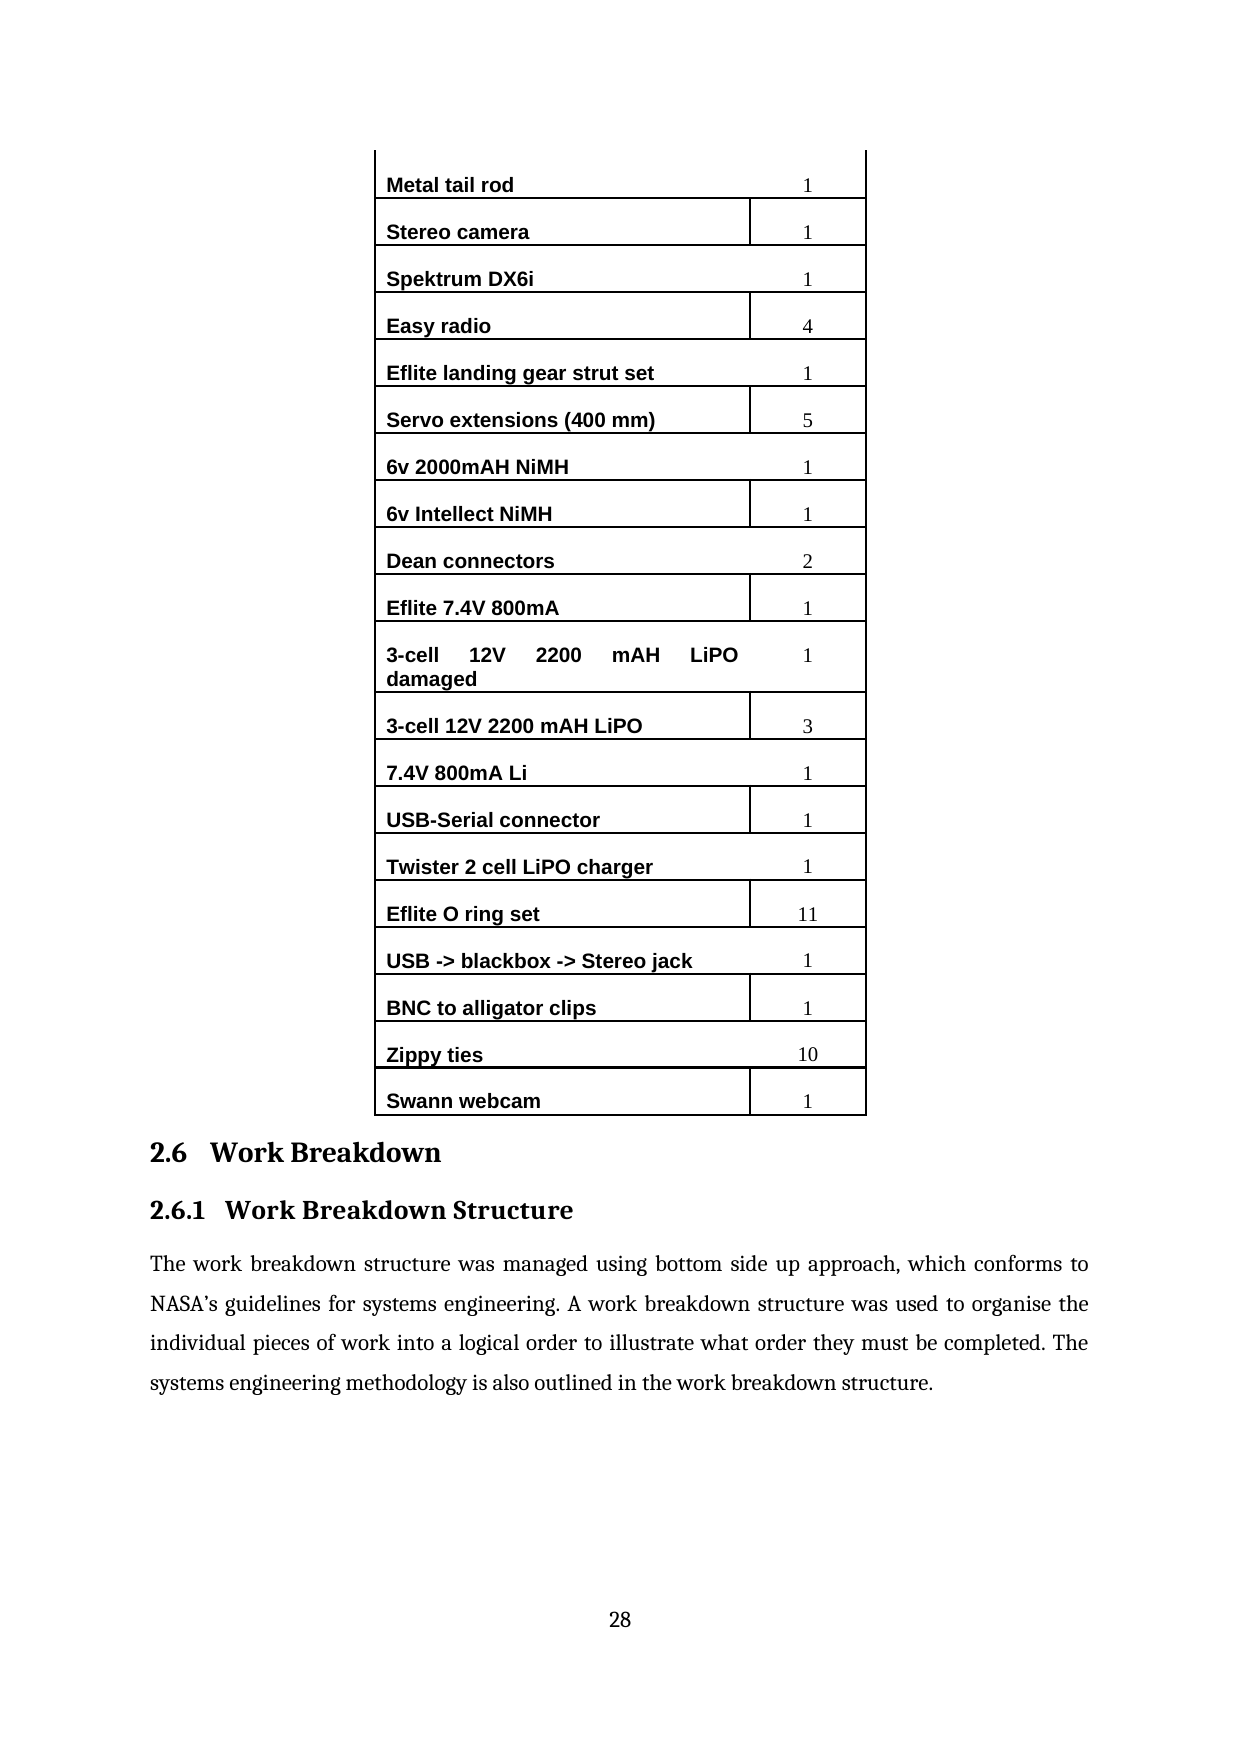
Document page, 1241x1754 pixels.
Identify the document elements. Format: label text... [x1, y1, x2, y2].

table_cell 1 [750, 834, 865, 878]
table_cell 6v Intellect NiMH [376, 481, 749, 526]
table_cell 1 [750, 246, 865, 291]
table_cell 1 [751, 1069, 865, 1113]
table_cell 10 [750, 1022, 865, 1066]
table_cell BNC to alligator clips [376, 975, 749, 1019]
table_cell Eflite O ring set [376, 881, 749, 926]
table_cell Eflite 7.4V 800mA [376, 575, 749, 620]
table_cell Easy radio [376, 293, 749, 338]
table_cell 1 [750, 150, 865, 197]
table_cell Swann webcam [376, 1069, 749, 1113]
table_cell 3-cell 12V 2200 mAH LiPO [376, 693, 749, 738]
table_cell 1 [750, 740, 865, 784]
table_cell 1 [751, 199, 865, 244]
table_cell Zippy ties [376, 1022, 750, 1066]
table_cell 1 [750, 622, 865, 691]
table_cell 3 [751, 693, 865, 738]
table_cell 4 [751, 293, 865, 338]
table_cell Servo extensions (400 mm) [376, 387, 749, 432]
table_cell 1 [751, 481, 865, 526]
table_cell USB -> blackbox -> Stereo jack [376, 928, 750, 972]
table_cell 11 [751, 881, 865, 926]
text The work breakdown structure was managed using bottom side up approach, which conforms to NASA’s guidelines for systems engineering. A work breakdown structure was used to organise the individual pieces of work into a logical order to illustrate what order they must be completed. The systems engineering methodology is also outlined in the work breakdown structure. [150, 1251, 1090, 1396]
table_cell 7.4V 800mA Li [376, 740, 750, 784]
table_cell Metal tail rod [376, 150, 750, 197]
table_cell 6v 2000mAH NiMH [376, 434, 750, 479]
table_cell Spektrum DX6i [376, 246, 750, 291]
table_cell 1 [751, 975, 865, 1019]
table_cell Dean connectors [376, 528, 750, 573]
table_cell Eflite landing gear strut set [376, 340, 750, 385]
table_cell 1 [750, 434, 865, 479]
table_cell 3-cell 12V 2200 mAH LiPO damaged [376, 622, 750, 691]
table_cell 5 [751, 387, 865, 432]
table_cell Twister 2 cell LiPO charger [376, 834, 750, 878]
table_cell USB-Serial connector [376, 787, 749, 832]
subtitle Work Breakdown Structure [150, 1195, 1090, 1226]
table_cell 1 [751, 575, 865, 620]
table_cell Stereo camera [376, 199, 749, 244]
table_cell 2 [750, 528, 865, 573]
table_cell 1 [750, 928, 865, 972]
table_cell 1 [750, 340, 865, 385]
subtitle Work Breakdown [150, 1136, 1090, 1170]
table_cell 1 [751, 787, 865, 832]
